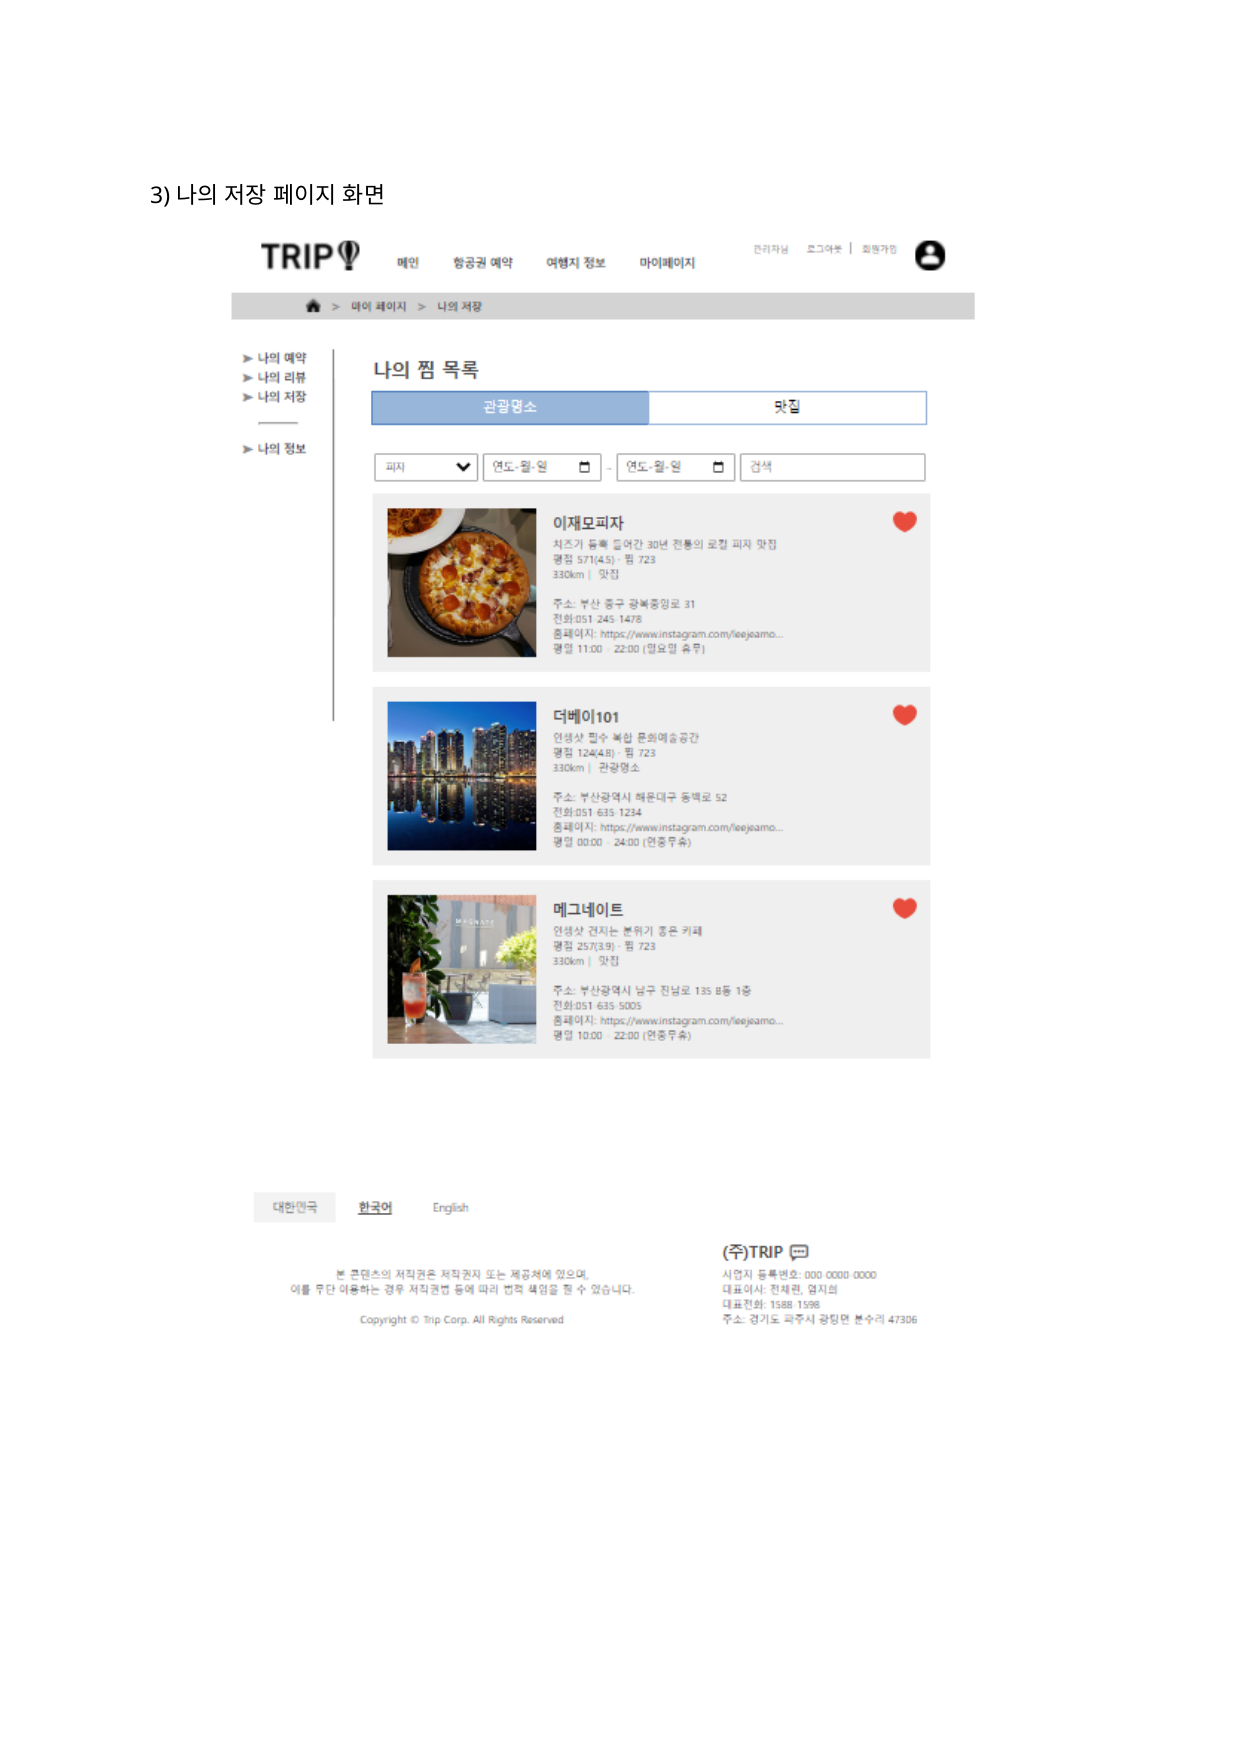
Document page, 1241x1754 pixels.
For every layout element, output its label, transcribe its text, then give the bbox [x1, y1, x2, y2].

text 3) 나의 저장 페이지 화면 [150, 177, 1090, 211]
